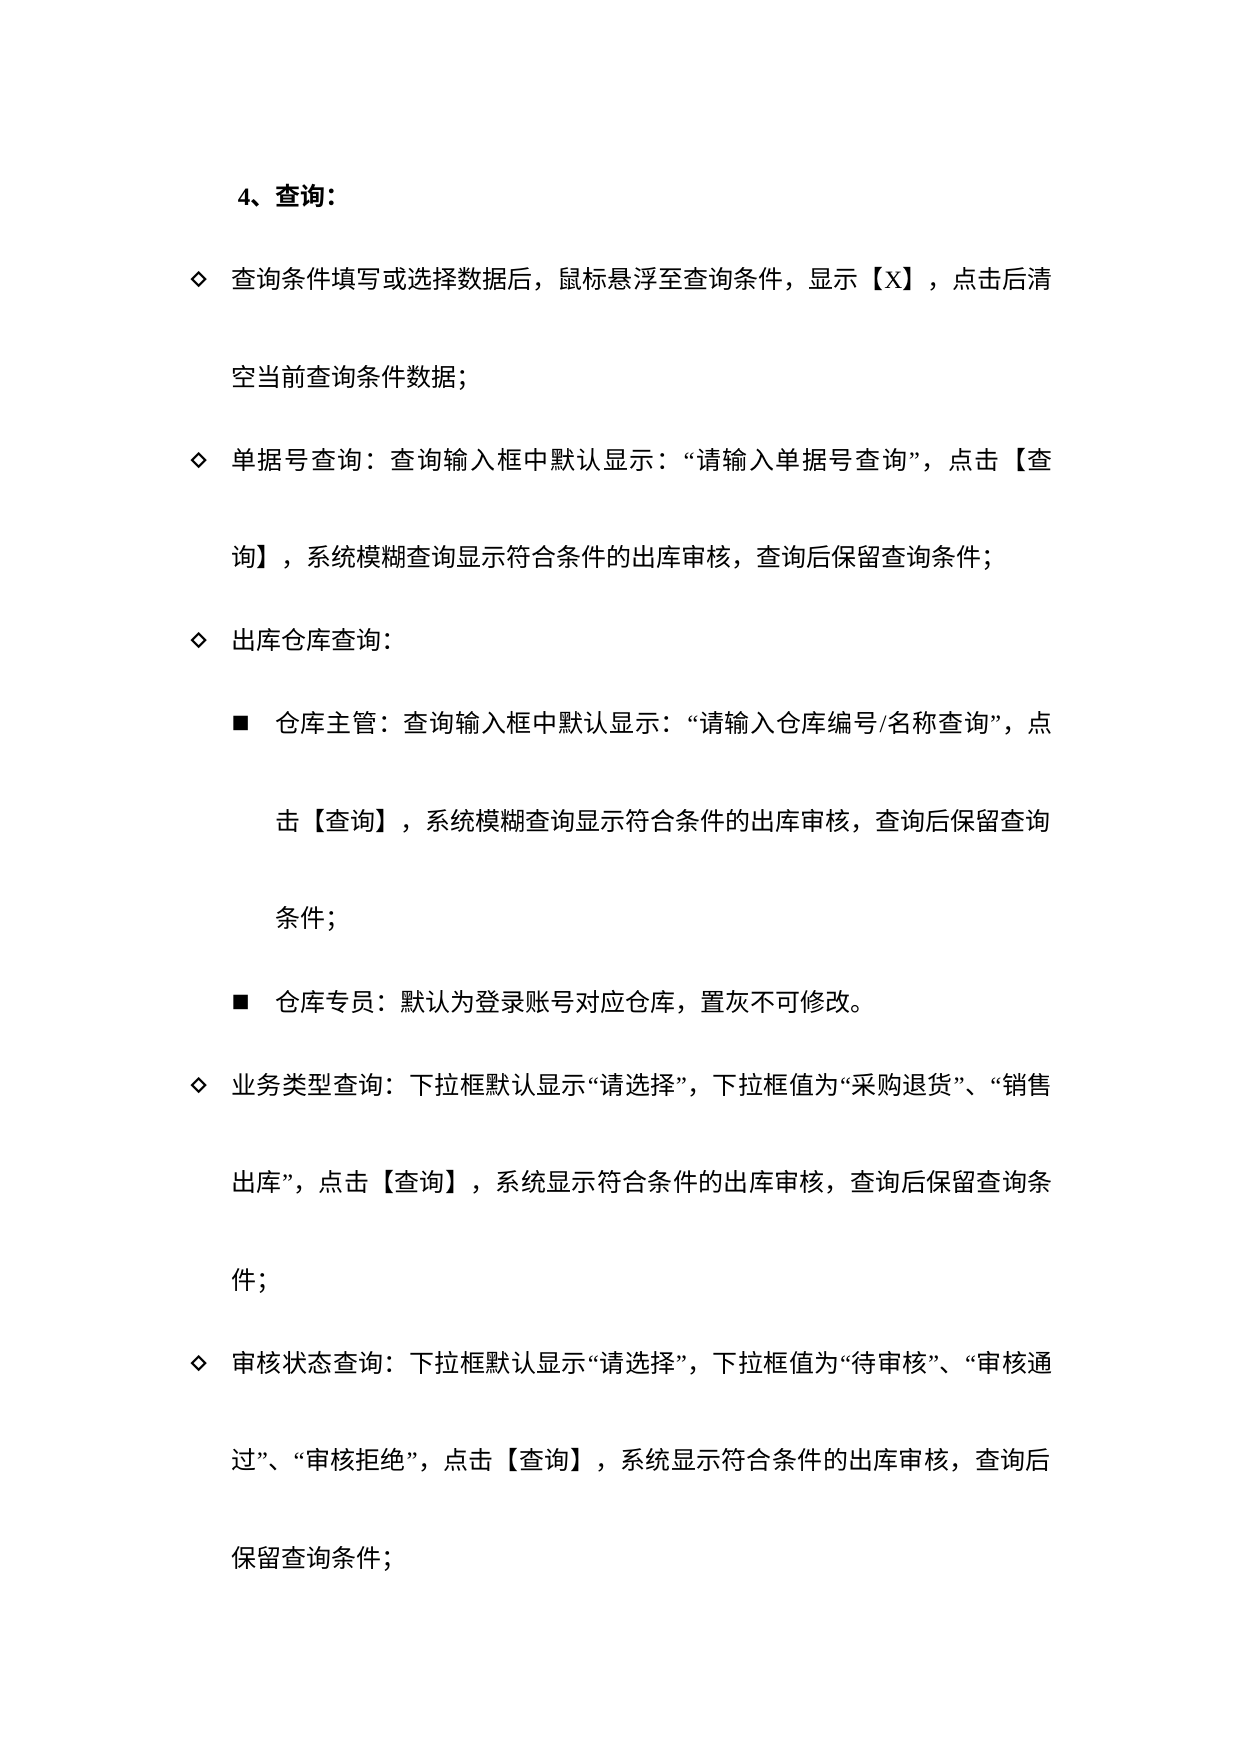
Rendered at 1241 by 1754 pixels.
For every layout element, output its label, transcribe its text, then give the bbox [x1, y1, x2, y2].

list 审核状态查询：下拉框默认显示“请选择”，下拉框值为“待审核”、“审核通过”、“审核拒绝”，点击【查询】，系统显示符合条件的出库审核，查询后保留查询条件； [187, 1329, 1053, 1589]
text 4、查询： [187, 162, 1053, 227]
list 出库仓库查询： [187, 606, 1053, 671]
list 业务类型查询：下拉框默认显示“请选择”，下拉框值为“采购退货”、“销售出库”，点击【查询】，系统显示符合条件的出库审核，查询后保留查询条件； [187, 1051, 1053, 1311]
list 仓库主管：查询输入框中默认显示：“请输入仓库编号/名称查询”，点击【查询】，系统模糊查询显示符合条件的出库审核，查询后保留查询条件； [231, 689, 1053, 949]
list 单据号查询：查询输入框中默认显示：“请输入单据号查询”，点击【查询】，系统模糊查询显示符合条件的出库审核，查询后保留查询条件； [187, 426, 1053, 588]
list 仓库专员：默认为登录账号对应仓库，置灰不可修改。 [231, 968, 1053, 1033]
list 查询条件填写或选择数据后，鼠标悬浮至查询条件，显示【X】，点击后清空当前查询条件数据； [187, 245, 1053, 408]
